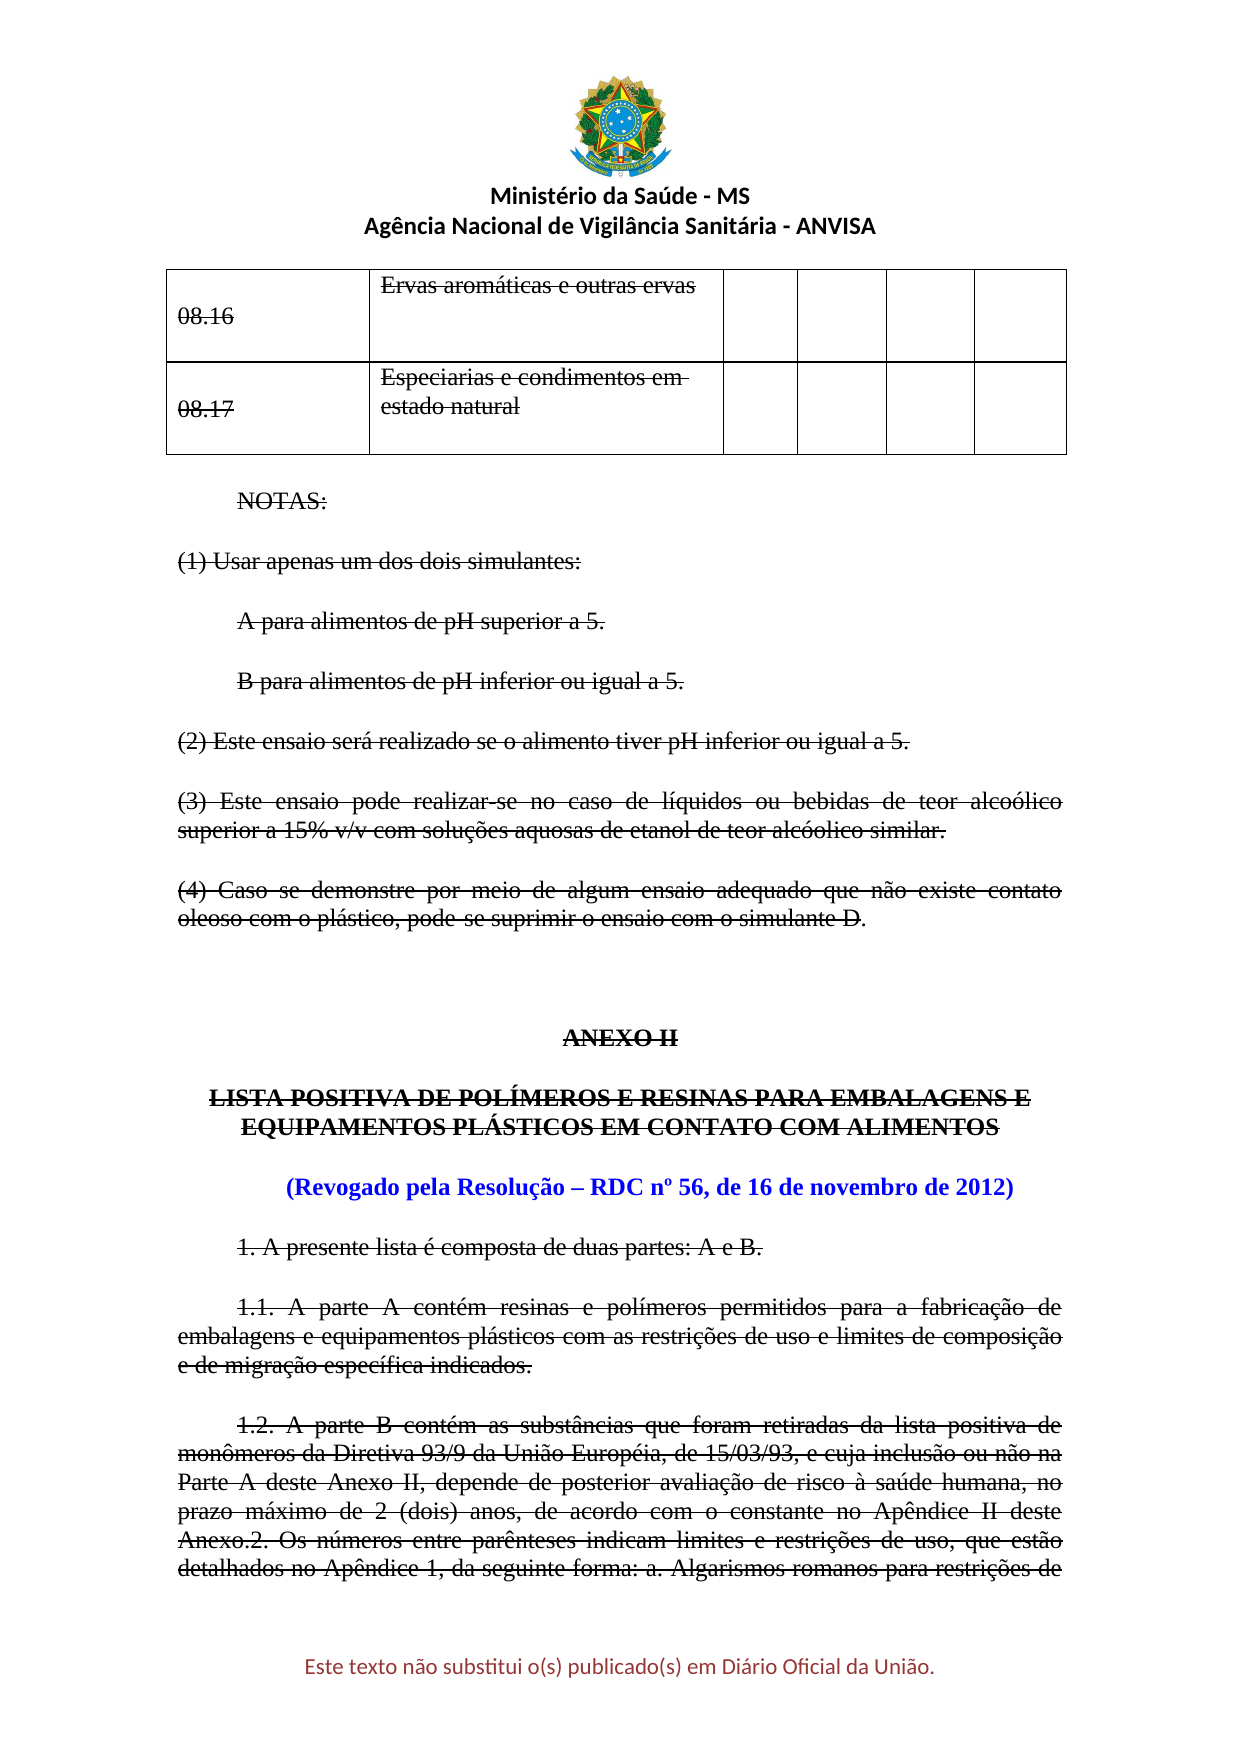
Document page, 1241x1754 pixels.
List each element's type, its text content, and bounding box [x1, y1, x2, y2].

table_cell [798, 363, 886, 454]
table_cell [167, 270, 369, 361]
text NOTAS: [177, 486, 1063, 515]
text (Revogado pela Resolução – RDC nº 56, de 16 de novembro de 2012) [177, 1172, 1063, 1201]
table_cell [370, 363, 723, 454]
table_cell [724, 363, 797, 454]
text 1. A presente lista é composta de duas partes: A e B. [177, 1232, 1063, 1261]
text ANEXO II [177, 1023, 1063, 1052]
text (3) Este ensaio pode realizar-se no caso de líquidos ou bebidas de teor alcoólico superior a 15% v/v com soluções aquosas de etanol de teor alcóolico similar. [177, 803, 1063, 843]
text A para alimentos de pH superior a 5. [177, 606, 1063, 635]
text 1.1. A parte A contém resinas e polímeros permitidos para a fabricação de embalagens e equipamentos plásticos com as restrições de uso e limites de composição e de migração específica indicados. [177, 1338, 1063, 1378]
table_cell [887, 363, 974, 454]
text 1.1. A parte A contém resinas e polímeros permitidos para a fabricação de embalagens e equipamentos plásticos com as restrições de uso e limites de composição e de migração específica indicados. [177, 1292, 1063, 1337]
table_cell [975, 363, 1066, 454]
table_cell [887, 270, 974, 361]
text (3) Este ensaio pode realizar-se no caso de líquidos ou bebidas de teor alcoólico superior a 15% v/v com soluções aquosas de etanol de teor alcóolico similar. [177, 786, 1063, 802]
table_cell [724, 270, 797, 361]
text (1) Usar apenas um dos dois simulantes: [177, 546, 1063, 575]
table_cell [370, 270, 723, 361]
text LISTA POSITIVA DE POLÍMEROS E RESINAS PARA EMBALAGENS E EQUIPAMENTOS PLÁSTICOS EM CONTATO COM ALIMENTOS [177, 1083, 1063, 1141]
text (2) Este ensaio será realizado se o alimento tiver pH inferior ou igual a 5. [177, 726, 1063, 755]
text B para alimentos de pH inferior ou igual a 5. [177, 666, 1063, 695]
picture [566, 73, 674, 180]
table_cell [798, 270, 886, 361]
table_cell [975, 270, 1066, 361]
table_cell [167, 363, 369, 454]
text (4) Caso se demonstre por meio de algum ensaio adequado que não existe contato oleoso com o plástico, pode-se suprimir o ensaio com o simulante D. [177, 875, 1063, 932]
